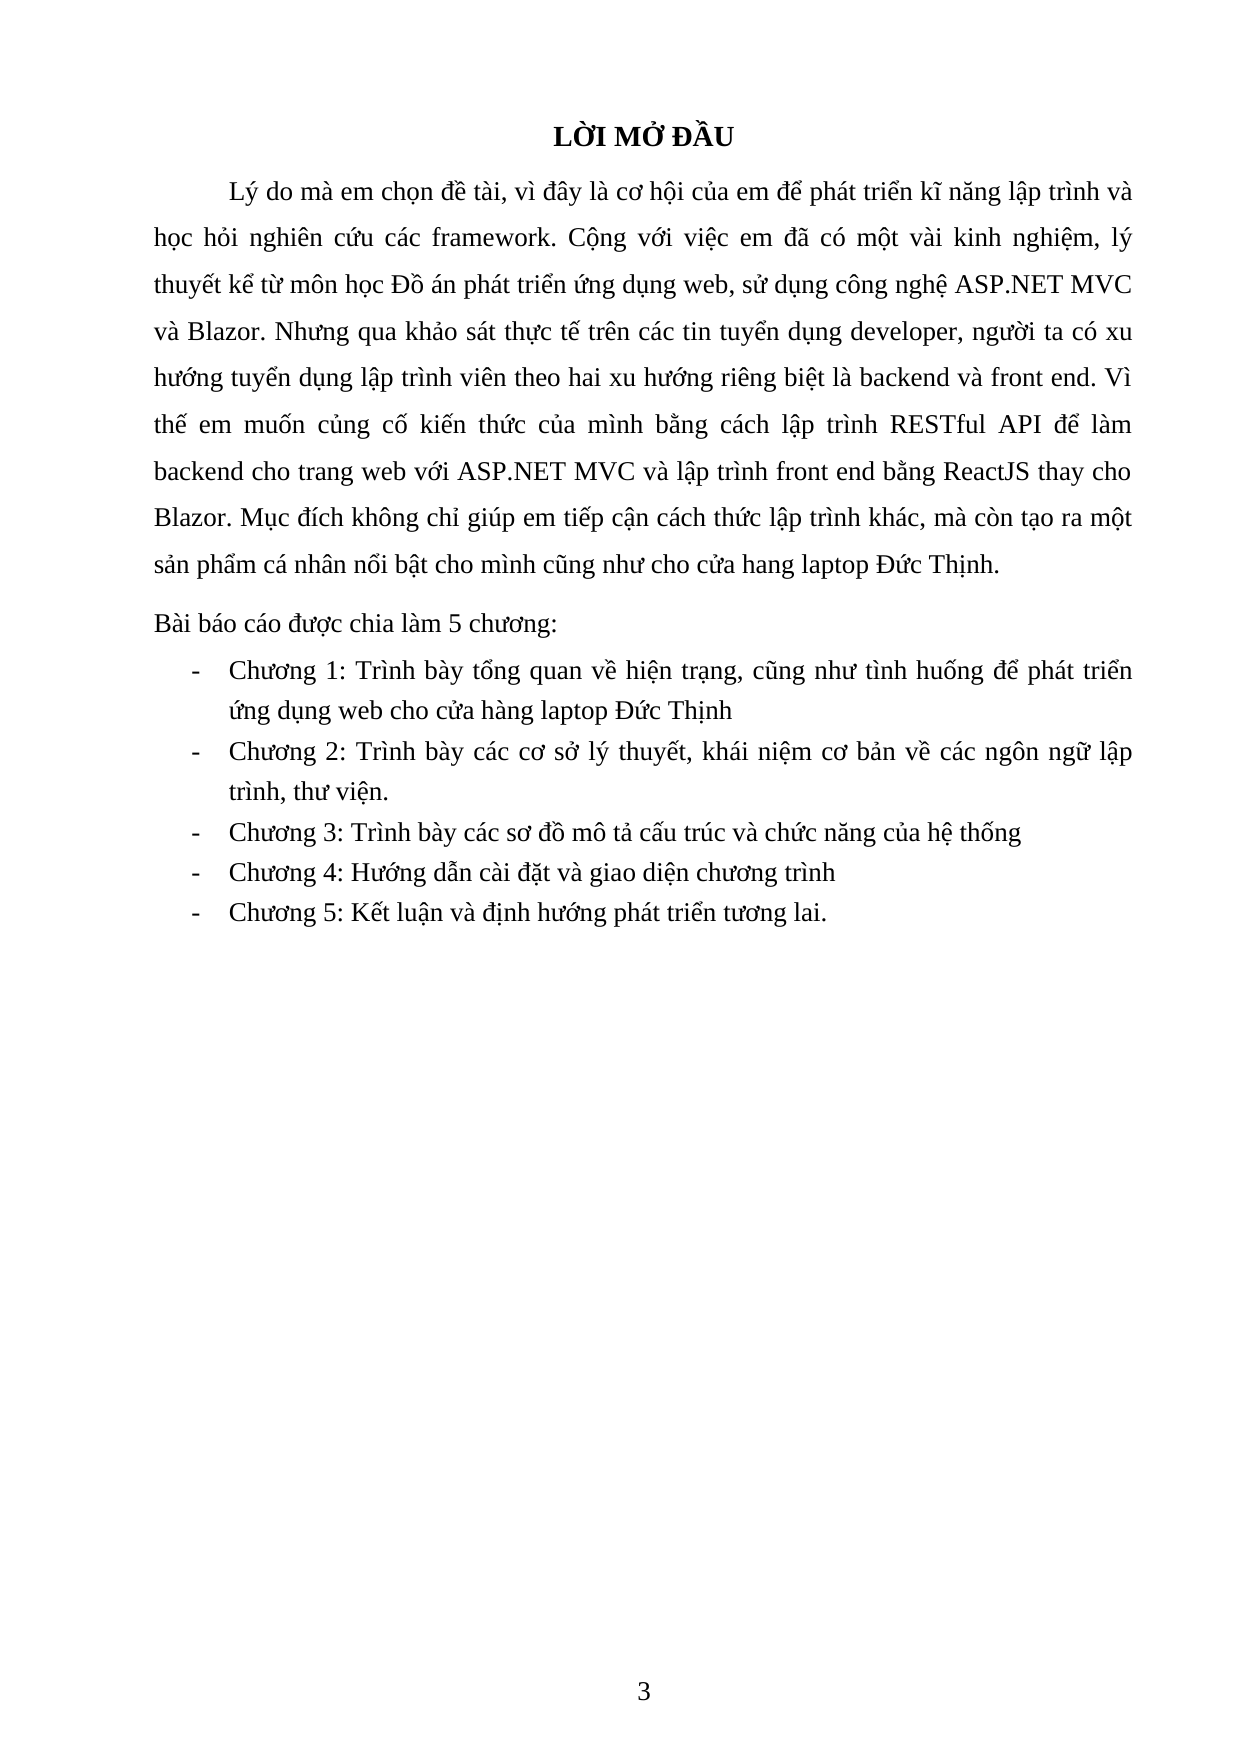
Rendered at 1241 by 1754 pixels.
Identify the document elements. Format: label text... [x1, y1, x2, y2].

list Chương 2: Trình bày các cơ sở lý thuyết, khái niệm cơ bản về các ngôn ngữ lập trình, thư viện. [191, 735, 1134, 806]
text Bài báo cáo được chia làm 5 chương: [153, 607, 1134, 638]
list Chương 1: Trình bày tổng quan về hiện trạng, cũng như tình huống để phát triển ứng dụng web cho cửa hàng laptop Đức Thịnh [191, 654, 1134, 726]
text lời MỞ ĐẦU [153, 119, 1134, 152]
text Lý do mà em chọn đề tài, vì đây là cơ hội của em để phát triển kĩ năng lập trình và học hỏi nghiên cứu các framework. Cộng với việc em đã có một vài kinh nghiệm, lý thuyết kể từ môn học Đồ án phát triển ứng dụng web, sử dụng công nghệ ASP.NET MVC và Blazor. Nhưng qua khảo sát thực tế trên các tin tuyển dụng developer, người ta có xu hướng tuyển dụng lập trình viên theo hai xu hướng riêng biệt là backend và front end. Vì thế em muốn củng cố kiến thức của mình bằng cách lập trình RESTful API để làm backend cho trang web với ASP.NET MVC và lập trình front end bằng ReactJS thay cho Blazor. Mục đích không chỉ giúp em tiếp cận cách thức lập trình khác, mà còn tạo ra một sản phẩm cá nhân nổi bật cho mình cũng như cho cửa hang laptop Đức Thịnh. [153, 175, 1134, 579]
list Chương 4: Hướng dẫn cài đặt và giao diện chương trình [191, 856, 1134, 887]
list Chương 3: Trình bày các sơ đồ mô tả cấu trúc và chức năng của hệ thống [191, 816, 1134, 847]
list Chương 5: Kết luận và định hướng phát triển tương lai. [191, 897, 1134, 928]
